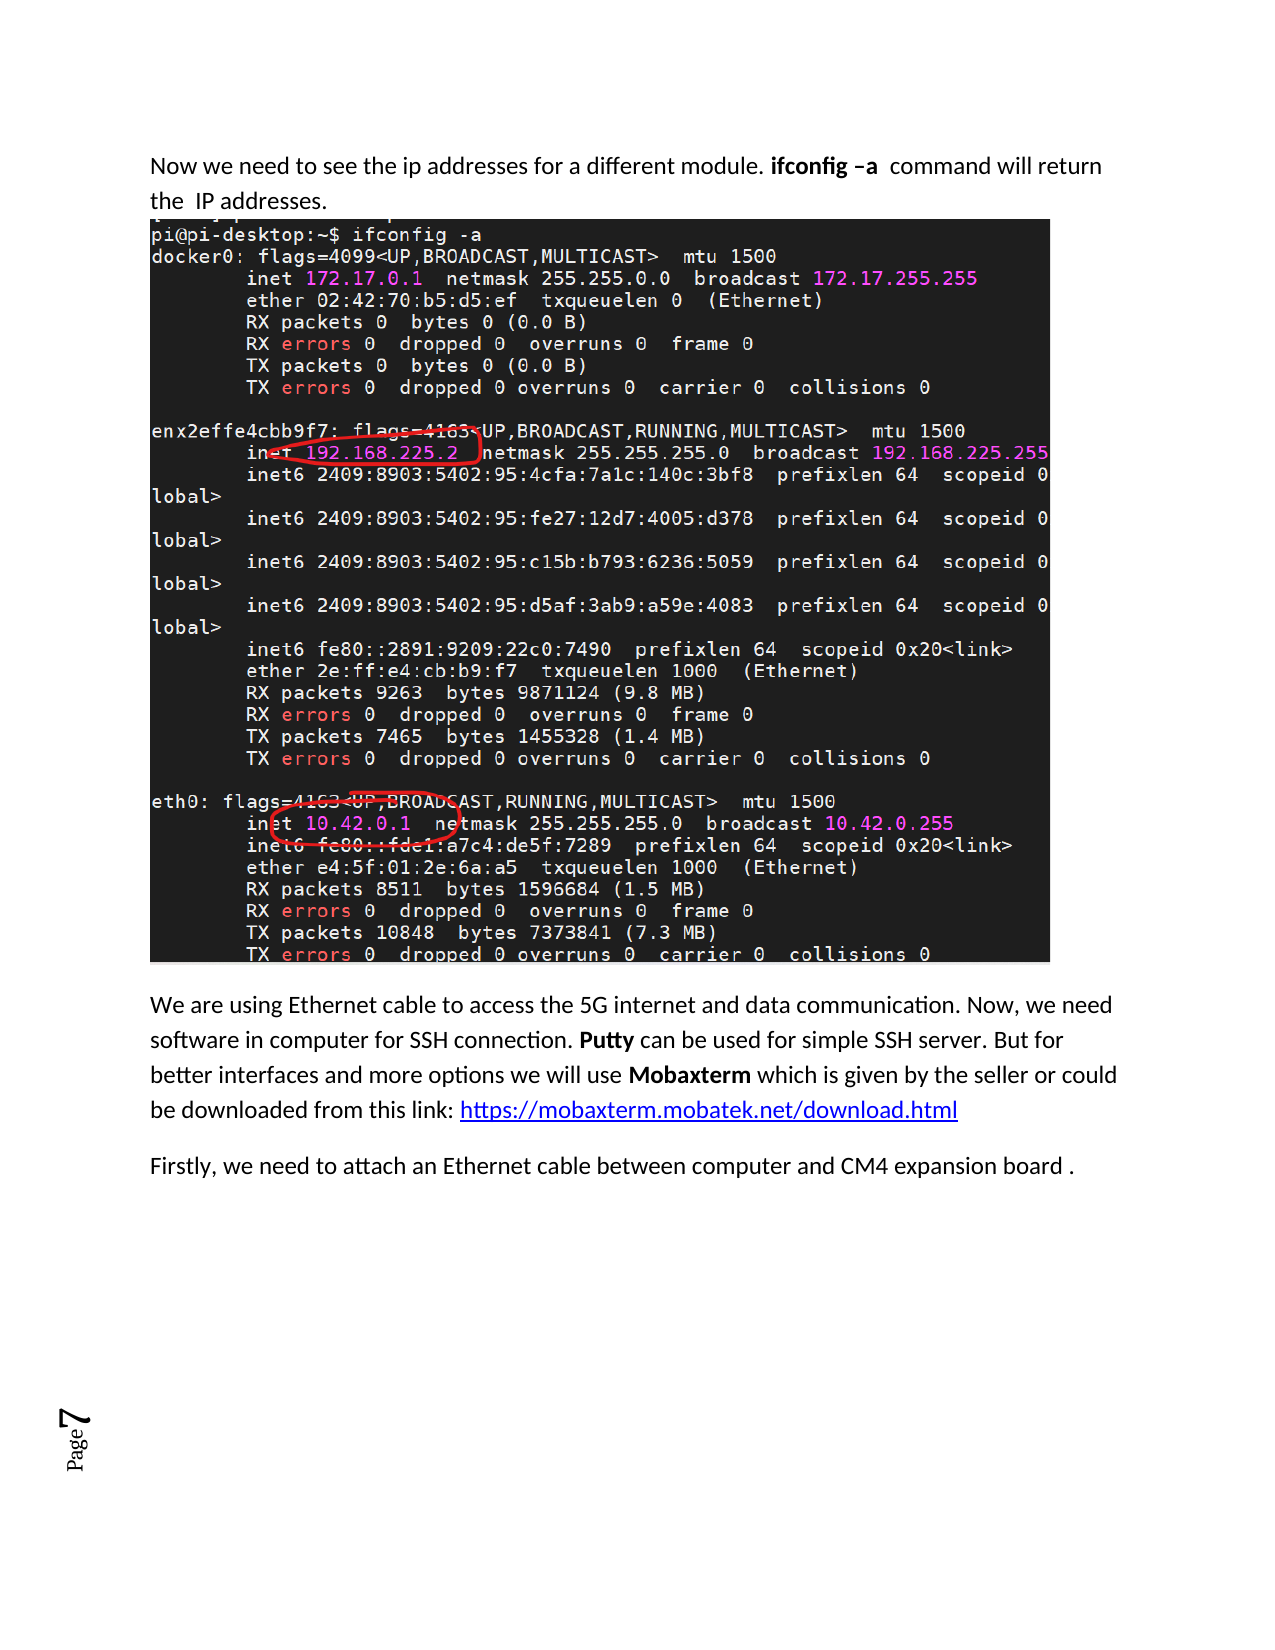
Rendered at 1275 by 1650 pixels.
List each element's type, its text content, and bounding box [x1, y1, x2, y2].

picture [150, 219, 1050, 965]
text We are using Ethernet cable to access the 5G internet and data communication. Now, we need software in computer for SSH connection. Putty can be used for simple SSH server. But for better interfaces and more options we will use Mobaxterm which is given by the seller or could be downloaded from this link: https://mobaxterm.mobatek.net/download.html [150, 989, 1125, 1125]
text Firstly, we need to attach an Ethernet cable between computer and CM4 expansion board . [150, 1150, 1125, 1181]
